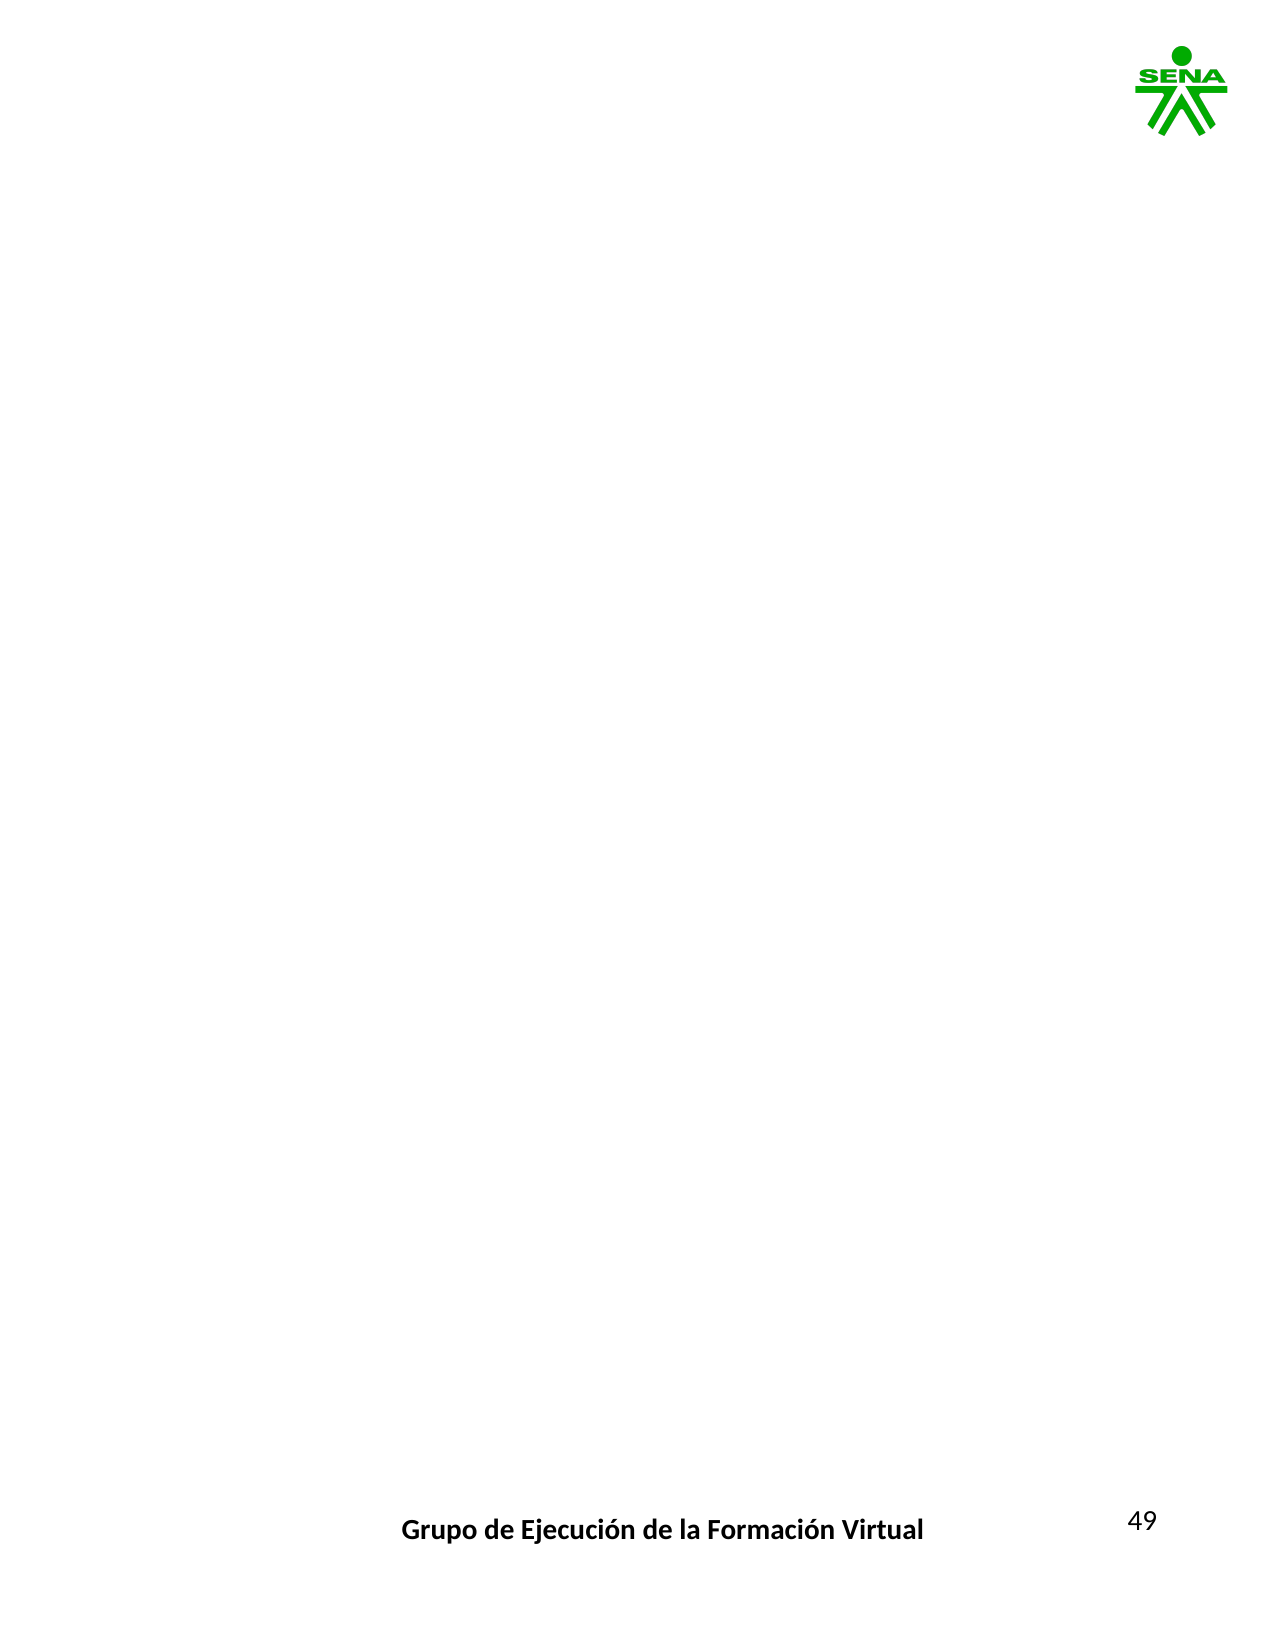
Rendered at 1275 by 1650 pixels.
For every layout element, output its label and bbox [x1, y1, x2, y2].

picture [1135, 46, 1228, 136]
